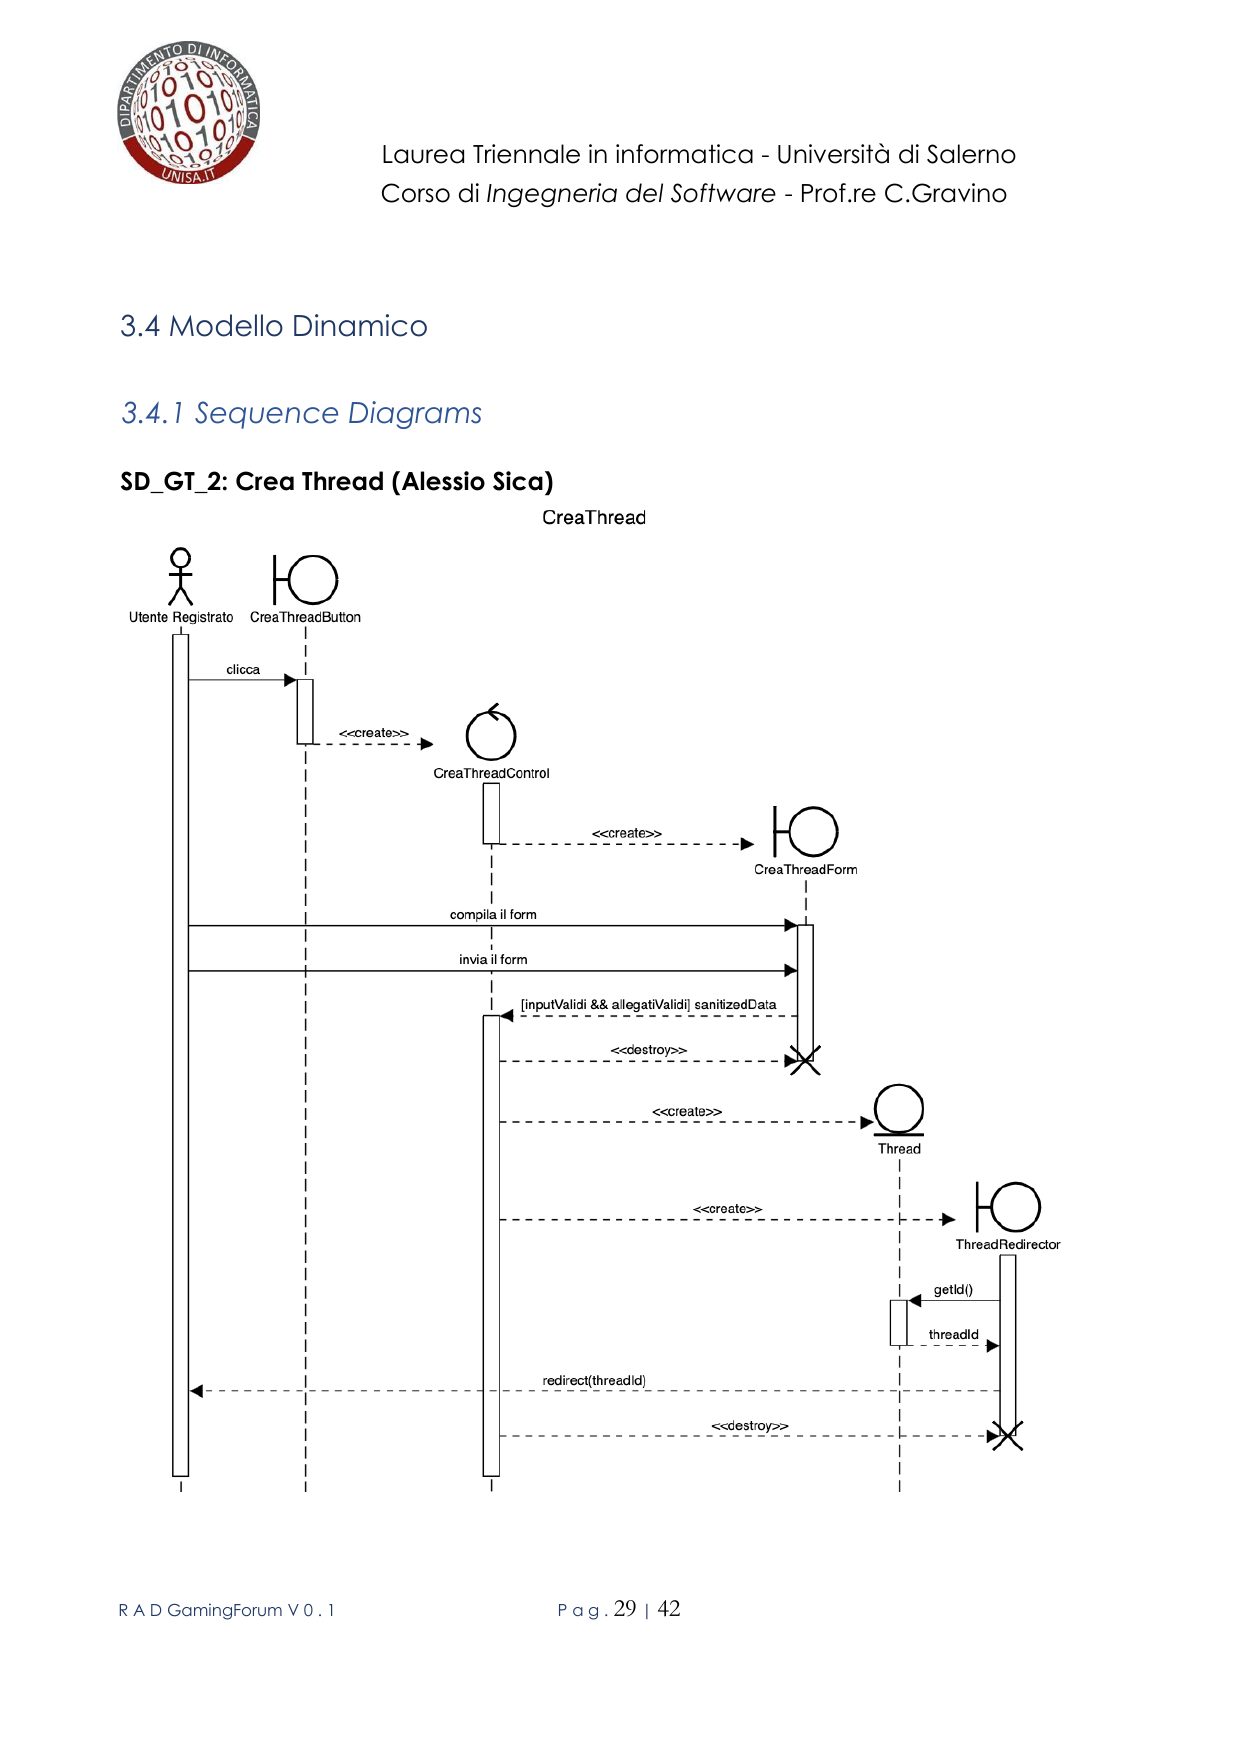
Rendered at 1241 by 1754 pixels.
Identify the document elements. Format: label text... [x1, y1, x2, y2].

subtitle 3.4 Modello Dinamico [120, 304, 1132, 345]
picture [120, 500, 1068, 1492]
subtitle 3.4.1 Sequence Diagrams [120, 390, 1132, 432]
picture [117, 41, 260, 184]
